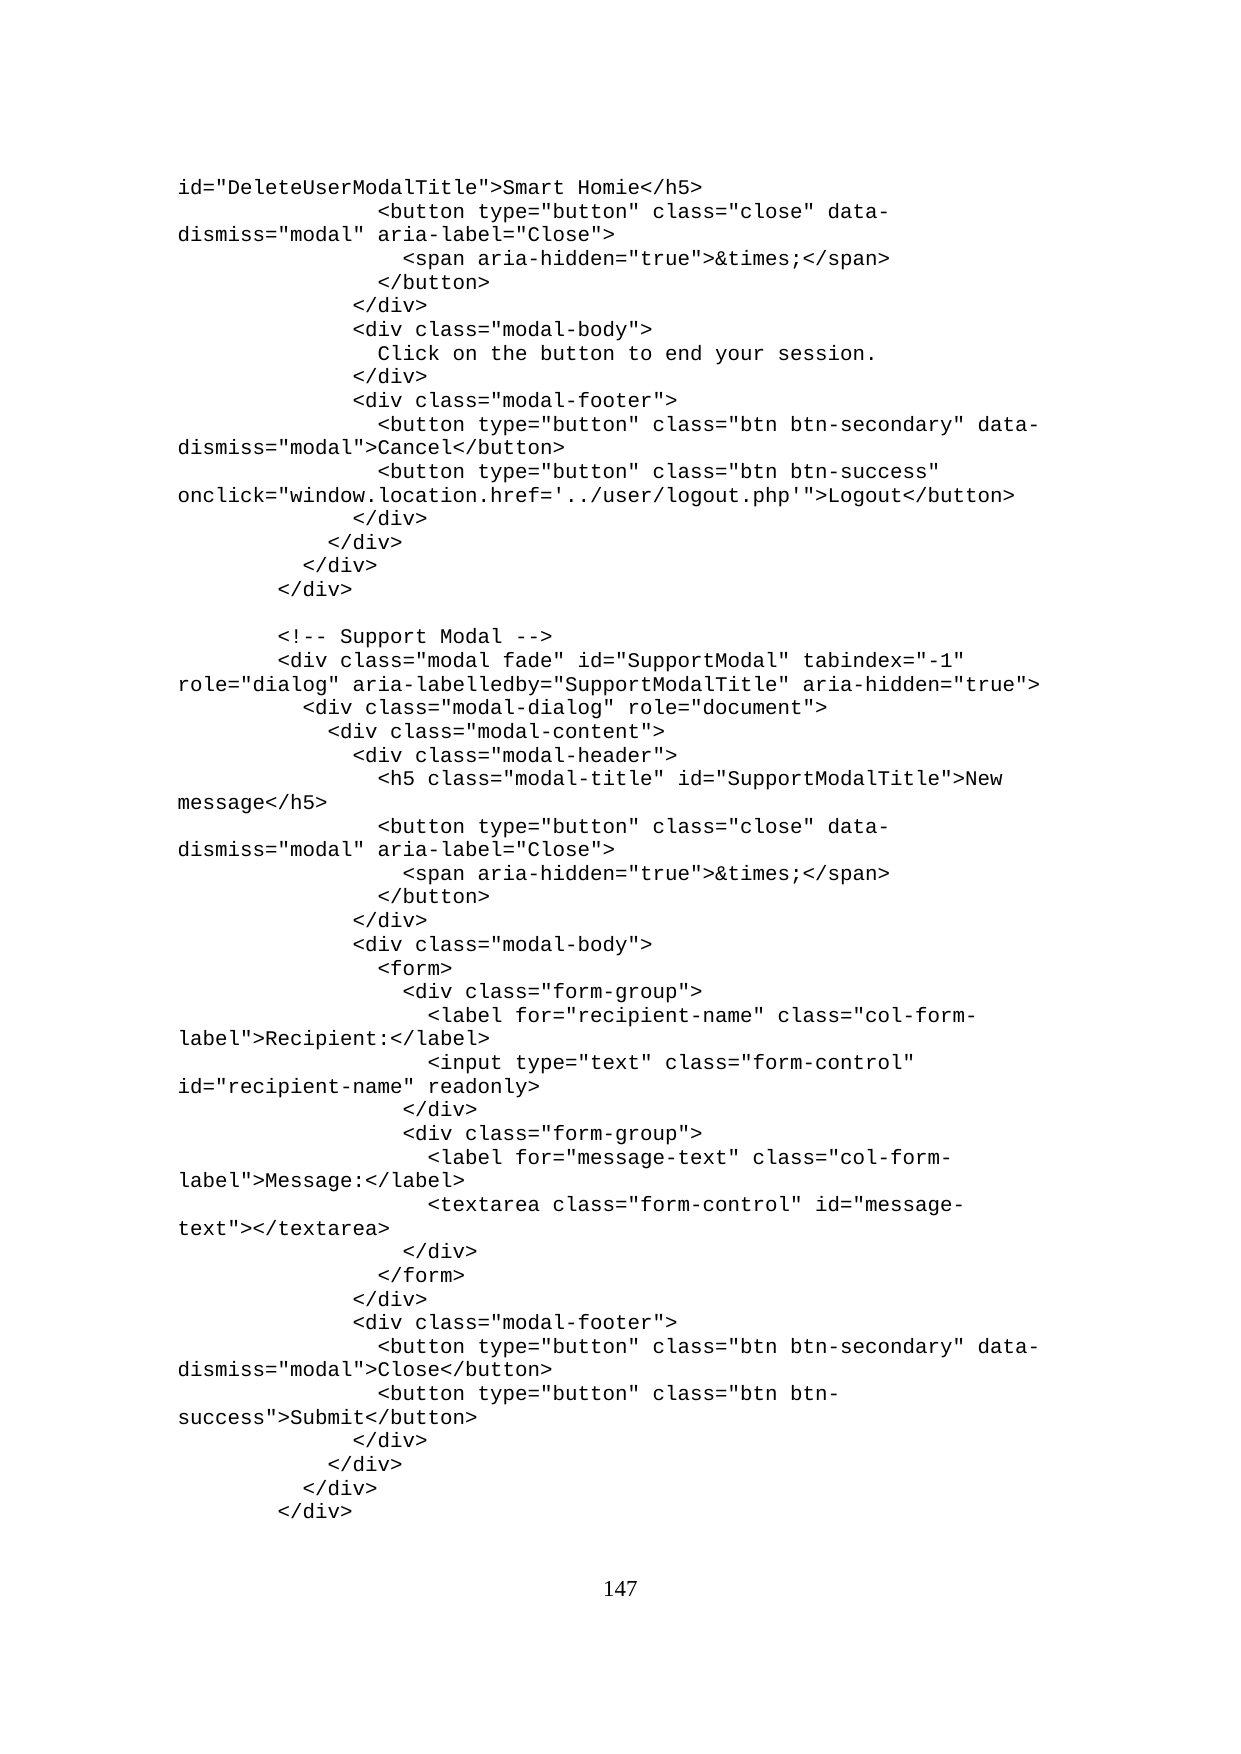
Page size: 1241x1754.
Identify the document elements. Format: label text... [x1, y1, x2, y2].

text </div> [177, 556, 1063, 579]
text <!-- Support Modal --> [177, 626, 1063, 650]
text </div> [177, 1430, 1063, 1454]
text <div class="modal fade" id="SupportModal" tabindex="-1" role="dialog" aria-labelledby="SupportModalTitle" aria-hidden="true"> [177, 650, 1063, 697]
text <button type="button" class="btn btn-success">Submit</button> [177, 1383, 1063, 1430]
text <div class="modal-content"> [177, 721, 1063, 745]
text <button type="button" class="close" data-dismiss="modal" aria-label="Close"> [177, 816, 1063, 863]
text </div> [177, 508, 1063, 532]
text <span aria-hidden="true">&times;</span> [177, 248, 1063, 272]
text <div class="modal-body"> [177, 319, 1063, 343]
text </div> [177, 910, 1063, 934]
text <input type="text" class="form-control" id="recipient-name" readonly> [177, 1052, 1063, 1099]
text </button> [177, 272, 1063, 295]
text </div> [177, 1478, 1063, 1501]
text <div class="modal-footer"> [177, 390, 1063, 414]
text </div> [177, 366, 1063, 390]
text <div class="form-group"> [177, 981, 1063, 1005]
text <label for="message-text" class="col-form-label">Message:</label> [177, 1147, 1063, 1194]
text </div> [177, 532, 1063, 556]
text <textarea class="form-control" id="message-text"></textarea> [177, 1194, 1063, 1241]
text Click on the button to end your session. [177, 343, 1063, 366]
text </form> [177, 1265, 1063, 1288]
text <div class="form-group"> [177, 1123, 1063, 1147]
text <button type="button" class="btn btn-success" onclick="window.location.href='../user/logout.php'">Logout</button> [177, 461, 1063, 508]
text <div class="modal-header"> [177, 745, 1063, 768]
text <form> [177, 957, 1063, 981]
text </div> [177, 1501, 1063, 1525]
text <button type="button" class="close" data-dismiss="modal" aria-label="Close"> [177, 201, 1063, 248]
text <button type="button" class="btn btn-secondary" data-dismiss="modal">Close</button> [177, 1336, 1063, 1383]
text </div> [177, 579, 1063, 603]
text <h5 class="modal-title" id="SupportModalTitle">New message</h5> [177, 768, 1063, 816]
text <button type="button" class="btn btn-secondary" data-dismiss="modal">Cancel</button> [177, 414, 1063, 461]
text </button> [177, 887, 1063, 910]
text </div> [177, 1099, 1063, 1123]
text <span aria-hidden="true">&times;</span> [177, 863, 1063, 887]
text </div> [177, 1288, 1063, 1312]
text </div> [177, 1241, 1063, 1265]
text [177, 177, 1063, 201]
text </div> [177, 1454, 1063, 1478]
text <div class="modal-body"> [177, 934, 1063, 957]
text <label for="recipient-name" class="col-form-label">Recipient:</label> [177, 1005, 1063, 1052]
text </div> [177, 295, 1063, 319]
text <div class="modal-footer"> [177, 1312, 1063, 1336]
text <div class="modal-dialog" role="document"> [177, 697, 1063, 721]
